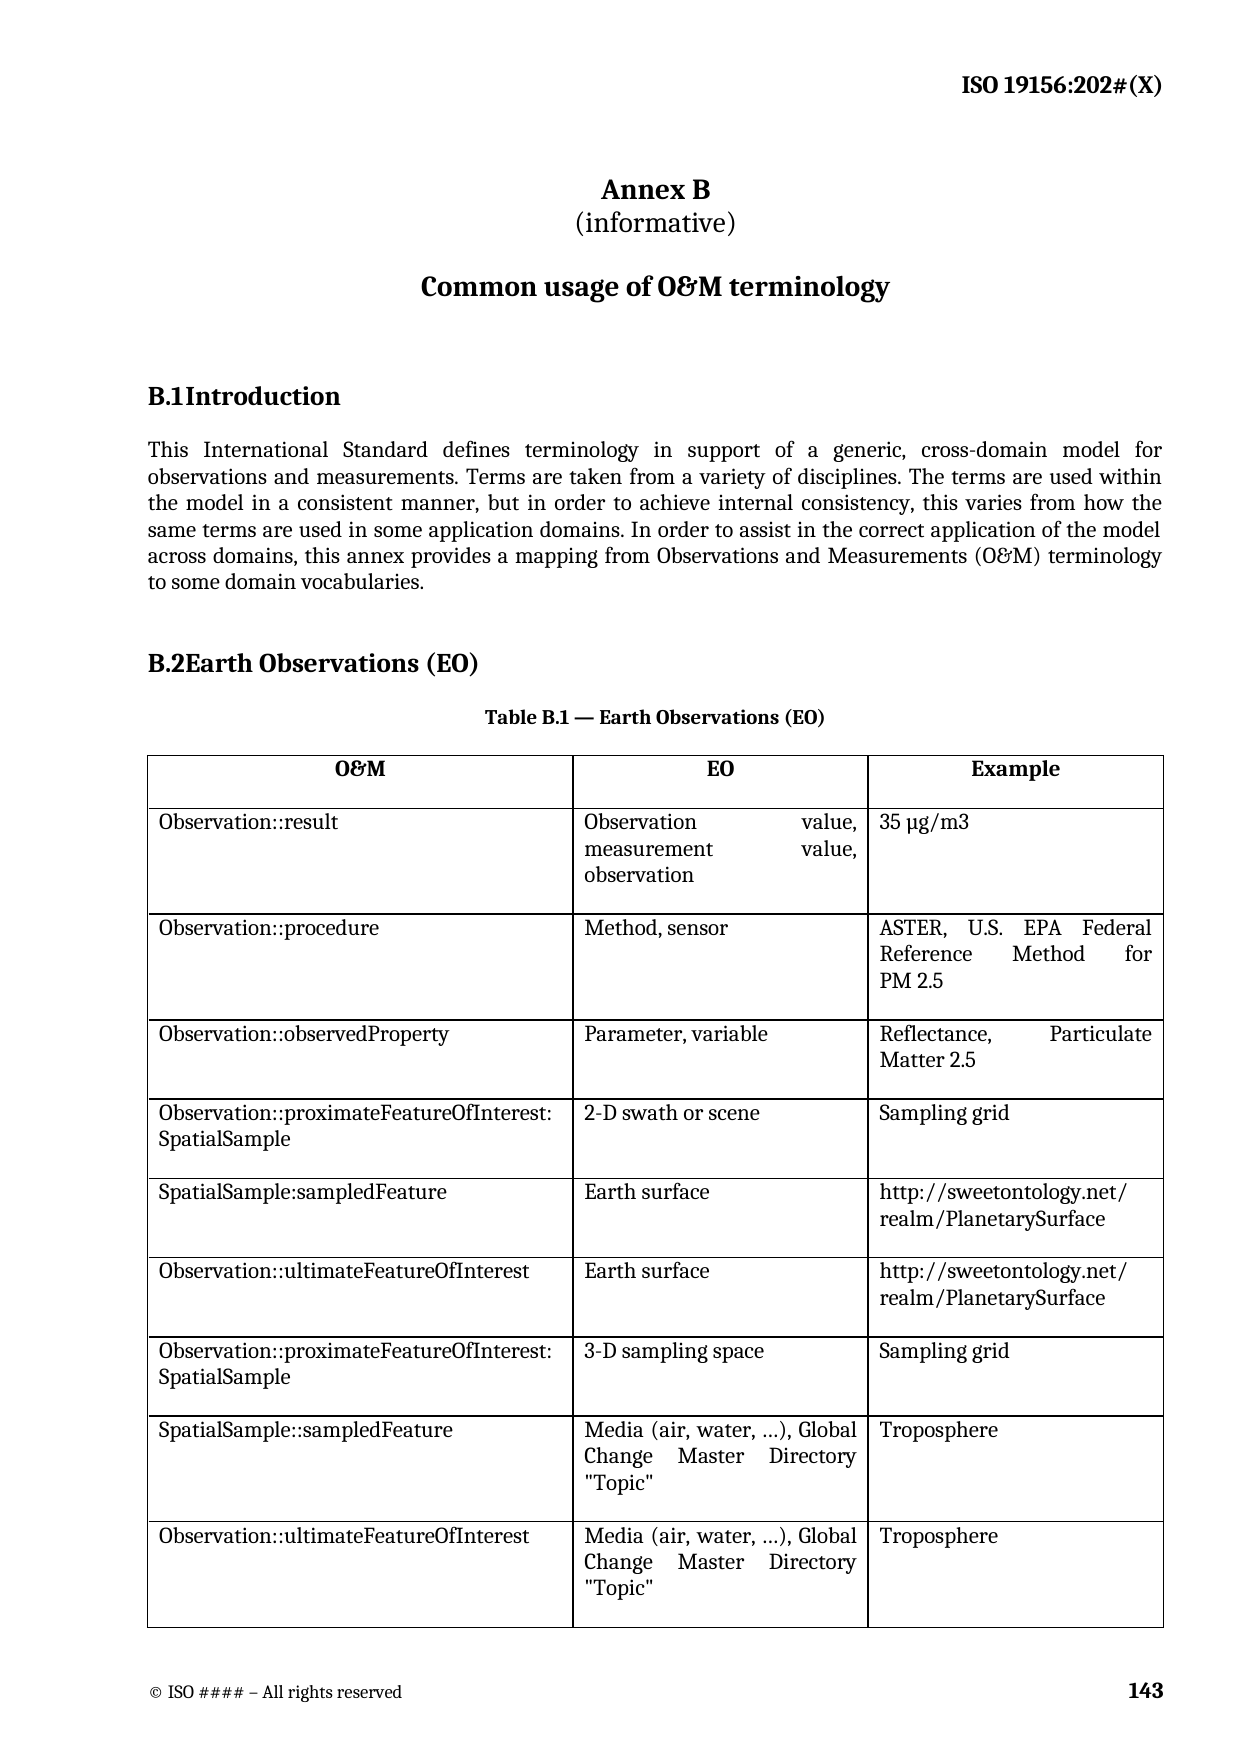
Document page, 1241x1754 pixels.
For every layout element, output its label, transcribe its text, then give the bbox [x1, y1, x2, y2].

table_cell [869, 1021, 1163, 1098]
text This International Standard defines terminology in support of a generic, cross-domain model for observations and measurements. Terms are taken from a variety of disciplines. The terms are used within the model in a consistent manner, but in order to achieve internal consistency, this varies from how the same terms are used in some application domains. In order to assist in the correct application of the model across domains, this annex provides a mapping from Observations and Measurements (O&M) terminology to some domain vocabularies. [148, 437, 1163, 595]
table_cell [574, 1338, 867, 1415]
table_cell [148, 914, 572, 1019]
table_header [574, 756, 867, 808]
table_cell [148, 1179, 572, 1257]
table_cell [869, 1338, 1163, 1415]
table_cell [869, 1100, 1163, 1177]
list (informative) Common usage of O&M terminology [148, 174, 1163, 303]
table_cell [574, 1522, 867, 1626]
text Table B.1 — Earth Observations (EO) [148, 705, 1163, 730]
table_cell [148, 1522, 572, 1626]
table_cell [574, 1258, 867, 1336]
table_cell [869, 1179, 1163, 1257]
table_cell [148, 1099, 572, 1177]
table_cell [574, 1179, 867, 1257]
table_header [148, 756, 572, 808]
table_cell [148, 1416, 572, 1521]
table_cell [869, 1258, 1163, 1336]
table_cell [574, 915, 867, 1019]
text Earth Observations (EO) [148, 648, 1163, 680]
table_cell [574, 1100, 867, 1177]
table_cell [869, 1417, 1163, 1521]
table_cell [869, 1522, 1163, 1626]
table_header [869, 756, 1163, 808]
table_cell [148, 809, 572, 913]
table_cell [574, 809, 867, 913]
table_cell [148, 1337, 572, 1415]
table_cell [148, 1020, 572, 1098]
text Introduction [148, 381, 1163, 412]
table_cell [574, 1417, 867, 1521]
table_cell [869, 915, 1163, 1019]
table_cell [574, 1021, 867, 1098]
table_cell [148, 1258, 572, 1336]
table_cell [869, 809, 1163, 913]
